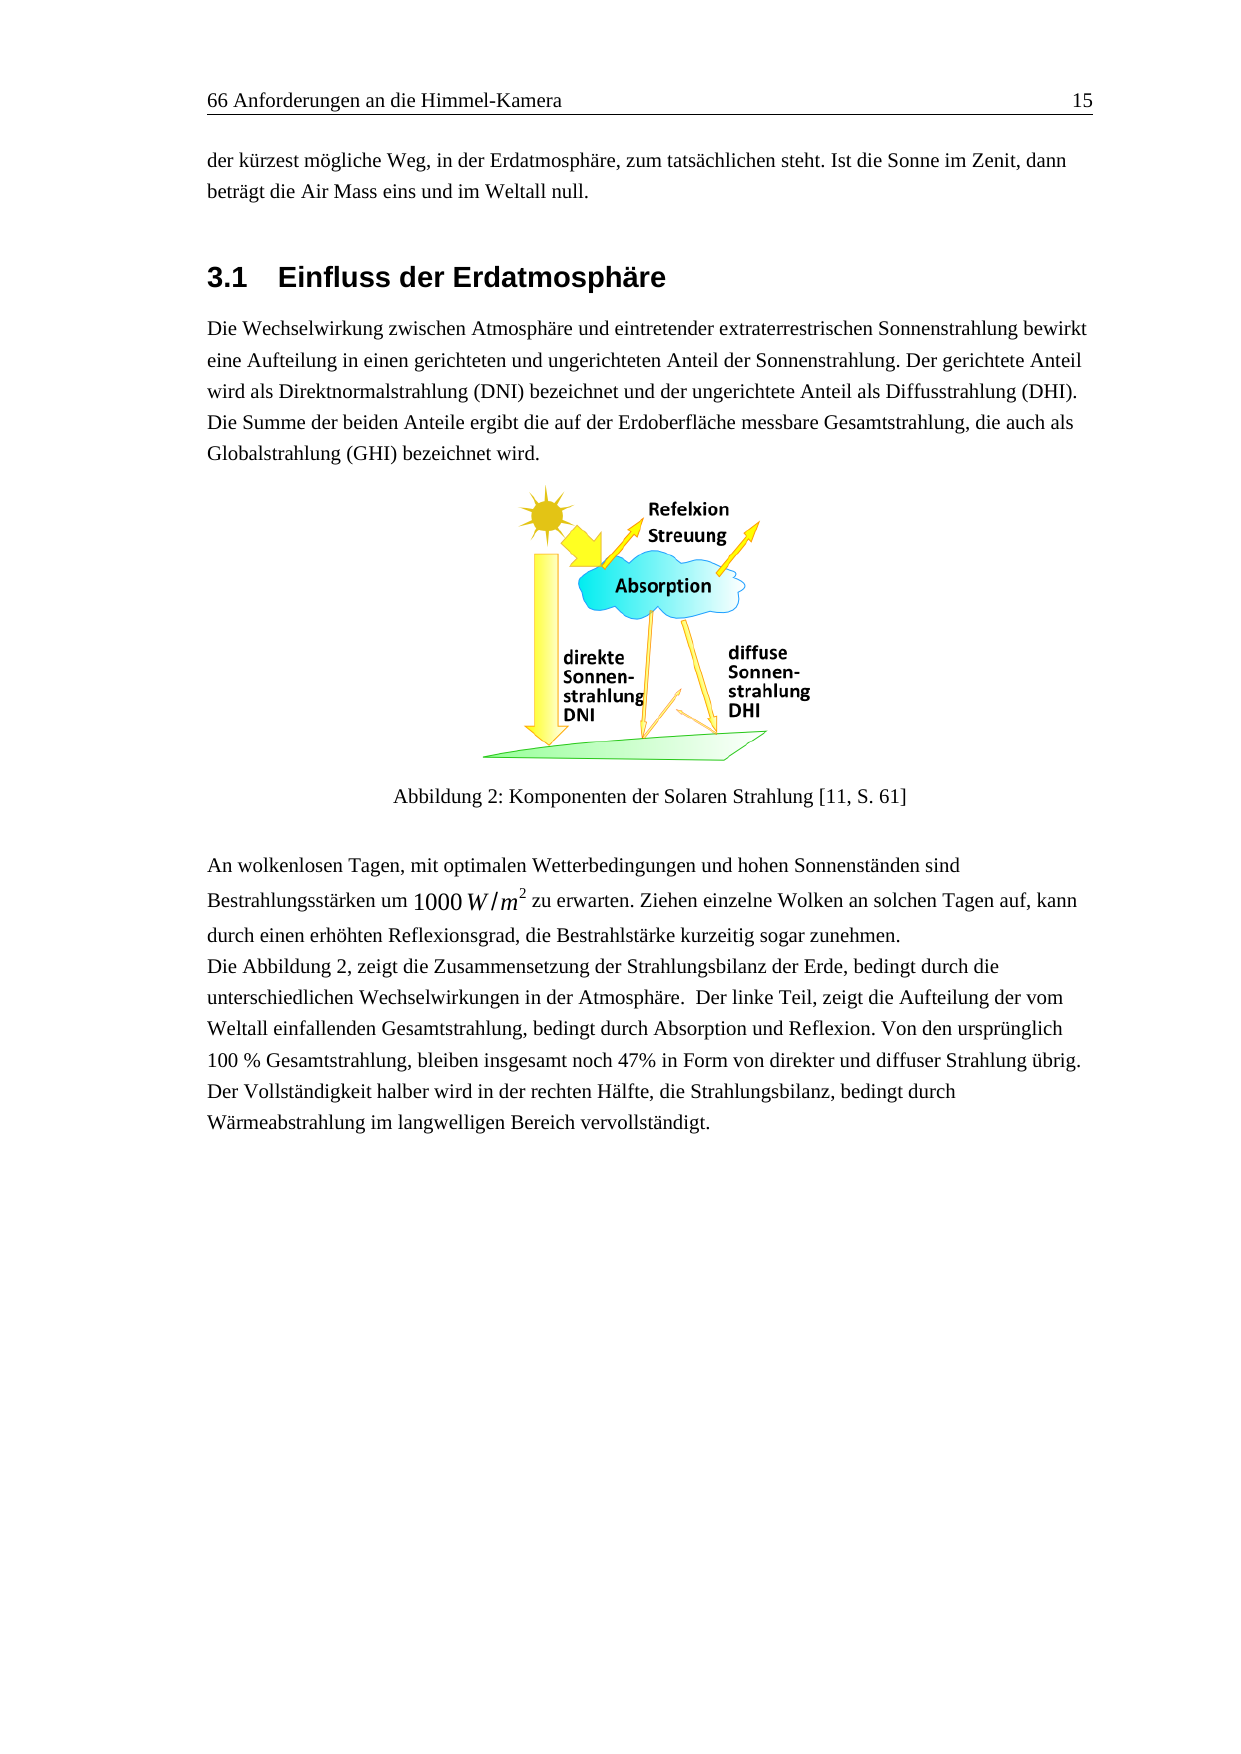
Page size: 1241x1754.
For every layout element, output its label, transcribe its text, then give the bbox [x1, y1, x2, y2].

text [207, 148, 1093, 203]
text Abbildung 2: Komponenten der Solaren Strahlung [11, S. 61] [207, 784, 1093, 808]
subtitle Einfluss der Erdatmosphäre [207, 260, 1093, 294]
text An wolkenlosen Tagen, mit optimalen Wetterbedingungen und hohen Sonnenständen sind Bestrahlungsstärken um zu erwarten. Ziehen einzelne Wolken an solchen Tagen auf, kann durch einen erhöhten Reflexionsgrad, die Bestrahlstärke kurzeitig sogar zunehmen. Die Abbildung 2, zeigt die Zusammensetzung der Strahlungsbilanz der Erde, bedingt durch die unterschiedlichen Wechselwirkungen in der Atmosphäre. Der linke Teil, zeigt die Aufteilung der vom Weltall einfallenden Gesamtstrahlung, bedingt durch Absorption und Reflexion. Von den ursprünglich 100 % Gesamtstrahlung, bleiben insgesamt noch 47% in Form von direkter und diffuser Strahlung übrig. Der Vollständigkeit halber wird in der rechten Hälfte, die Strahlungsbilanz, bedingt durch Wärmeabstrahlung im langwelligen Bereich vervollständigt. [207, 853, 1093, 1134]
text Die Wechselwirkung zwischen Atmosphäre und eintretender extraterrestrischen Sonnenstrahlung bewirkt eine Aufteilung in einen gerichteten und ungerichteten Anteil der Sonnenstrahlung. Der gerichtete Anteil wird als Direktnormalstrahlung (DNI) bezeichnet und der ungerichtete Anteil als Diffusstrahlung (DHI). Die Summe der beiden Anteile ergibt die auf der Erdoberfläche messbare Gesamtstrahlung, die auch als Globalstrahlung (GHI) bezeichnet wird. [207, 316, 1093, 465]
picture [482, 485, 817, 765]
